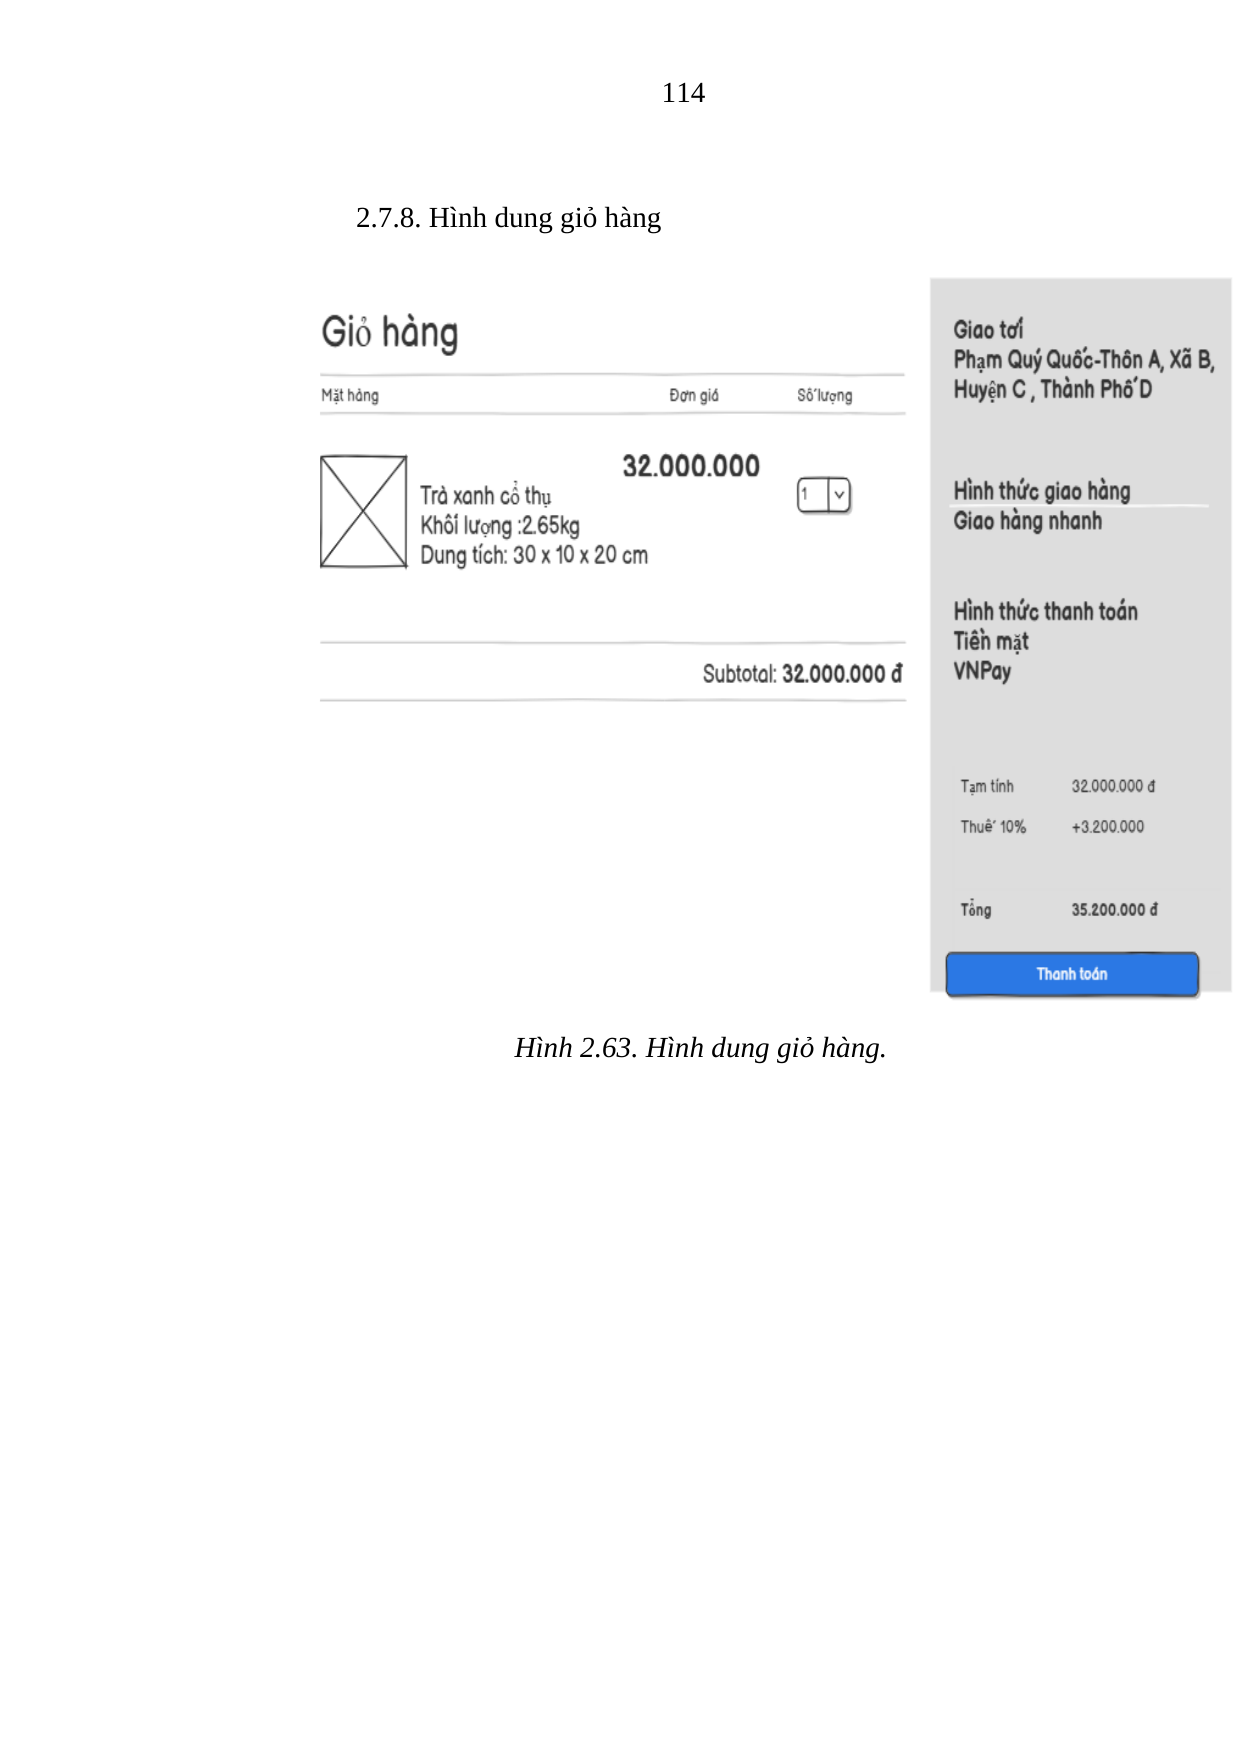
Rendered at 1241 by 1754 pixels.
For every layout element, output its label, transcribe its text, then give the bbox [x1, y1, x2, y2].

subtitle 2.7.8. Hình dung giỏ hàng [282, 201, 1122, 234]
picture [319, 259, 1235, 1013]
